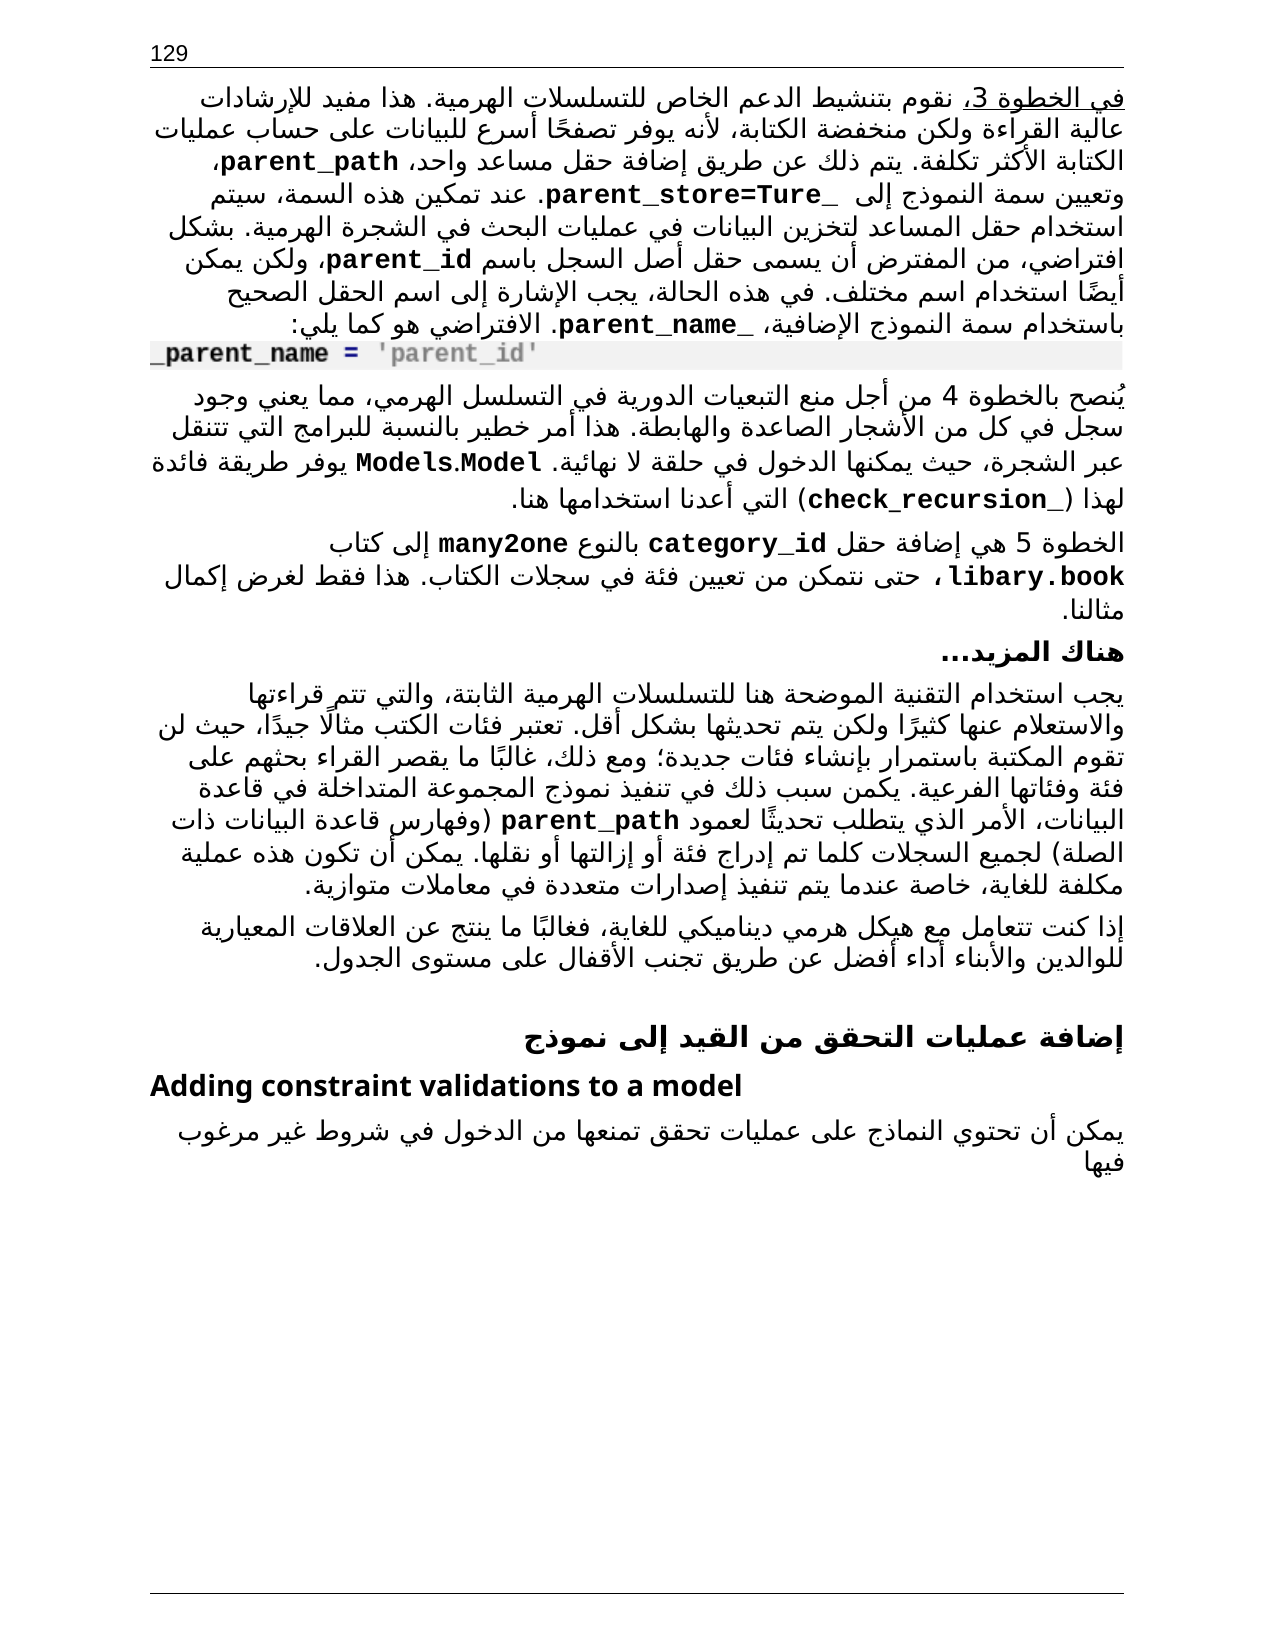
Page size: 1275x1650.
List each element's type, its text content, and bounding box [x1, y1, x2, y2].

text Adding constraint validations to a model [150, 1065, 1125, 1104]
text إضافة عمليات التحقق من القيد إلى نموذج [150, 1020, 1125, 1054]
text هناك المزيد... [150, 636, 1125, 667]
text الخطوة 5 هي إضافة حقل category_id بالنوع many2one إلى كتاب libary.book، حتى نتمكن من تعيين فئة في سجلات الكتاب. هذا فقط لغرض إكمال مثالنا. [150, 527, 1125, 626]
text يمكن أن تحتوي النماذج على عمليات تحقق تمنعها من الدخول في شروط غير مرغوب فيها [150, 1115, 1125, 1178]
text يُنصح بالخطوة 4 من أجل منع التبعيات الدورية في التسلسل الهرمي، مما يعني وجود سجل في كل من الأشجار الصاعدة والهابطة. هذا أمر خطير بالنسبة للبرامج التي تتنقل عبر الشجرة، حيث يمكنها الدخول في حلقة لا نهائية. Models.Model يوفر طريقة فائدة لهذا (_check_recursion) التي أعدنا استخدامها هنا. [150, 380, 1125, 517]
text في الخطوة 3، نقوم بتنشيط الدعم الخاص للتسلسلات الهرمية. هذا مفيد للإرشادات عالية القراءة ولكن منخفضة الكتابة، لأنه يوفر تصفحًا أسرع للبيانات على حساب عمليات الكتابة الأكثر تكلفة. يتم ذلك عن طريق إضافة حقل مساعد واحد، parent_path، وتعيين سمة النموذج إلى _parent_store=Ture. عند تمكين هذه السمة، سيتم استخدام حقل المساعد لتخزين البيانات في عمليات البحث في الشجرة الهرمية. بشكل افتراضي، من المفترض أن يسمى حقل أصل السجل باسم parent_id، ولكن يمكن أيضًا استخدام اسم مختلف. في هذه الحالة، يجب الإشارة إلى اسم الحقل الصحيح باستخدام سمة النموذج الإضافية، _parent_name. الافتراضي هو كما يلي: [150, 82, 1125, 341]
text إذا كنت تتعامل مع هيكل هرمي ديناميكي للغاية، فغالبًا ما ينتج عن العلاقات المعيارية للوالدين والأبناء أداء أفضل عن طريق تجنب الأقفال على مستوى الجدول. [150, 911, 1125, 974]
text يجب استخدام التقنية الموضحة هنا للتسلسلات الهرمية الثابتة، والتي تتم قراءتها والاستعلام عنها كثيرًا ولكن يتم تحديثها بشكل أقل. تعتبر فئات الكتب مثالًا جيدًا، حيث لن تقوم المكتبة باستمرار بإنشاء فئات جديدة؛ ومع ذلك، غالبًا ما يقصر القراء بحثهم على فئة وفئاتها الفرعية. يكمن سبب ذلك في تنفيذ نموذج المجموعة المتداخلة في قاعدة البيانات، الأمر الذي يتطلب تحديثًا لعمود parent_path (وفهارس قاعدة البيانات ذات الصلة) لجميع السجلات كلما تم إدراج فئة أو إزالتها أو نقلها. يمكن أن تكون هذه عملية مكلفة للغاية، خاصة عندما يتم تنفيذ إصدارات متعددة في معاملات متوازية. [150, 678, 1125, 901]
